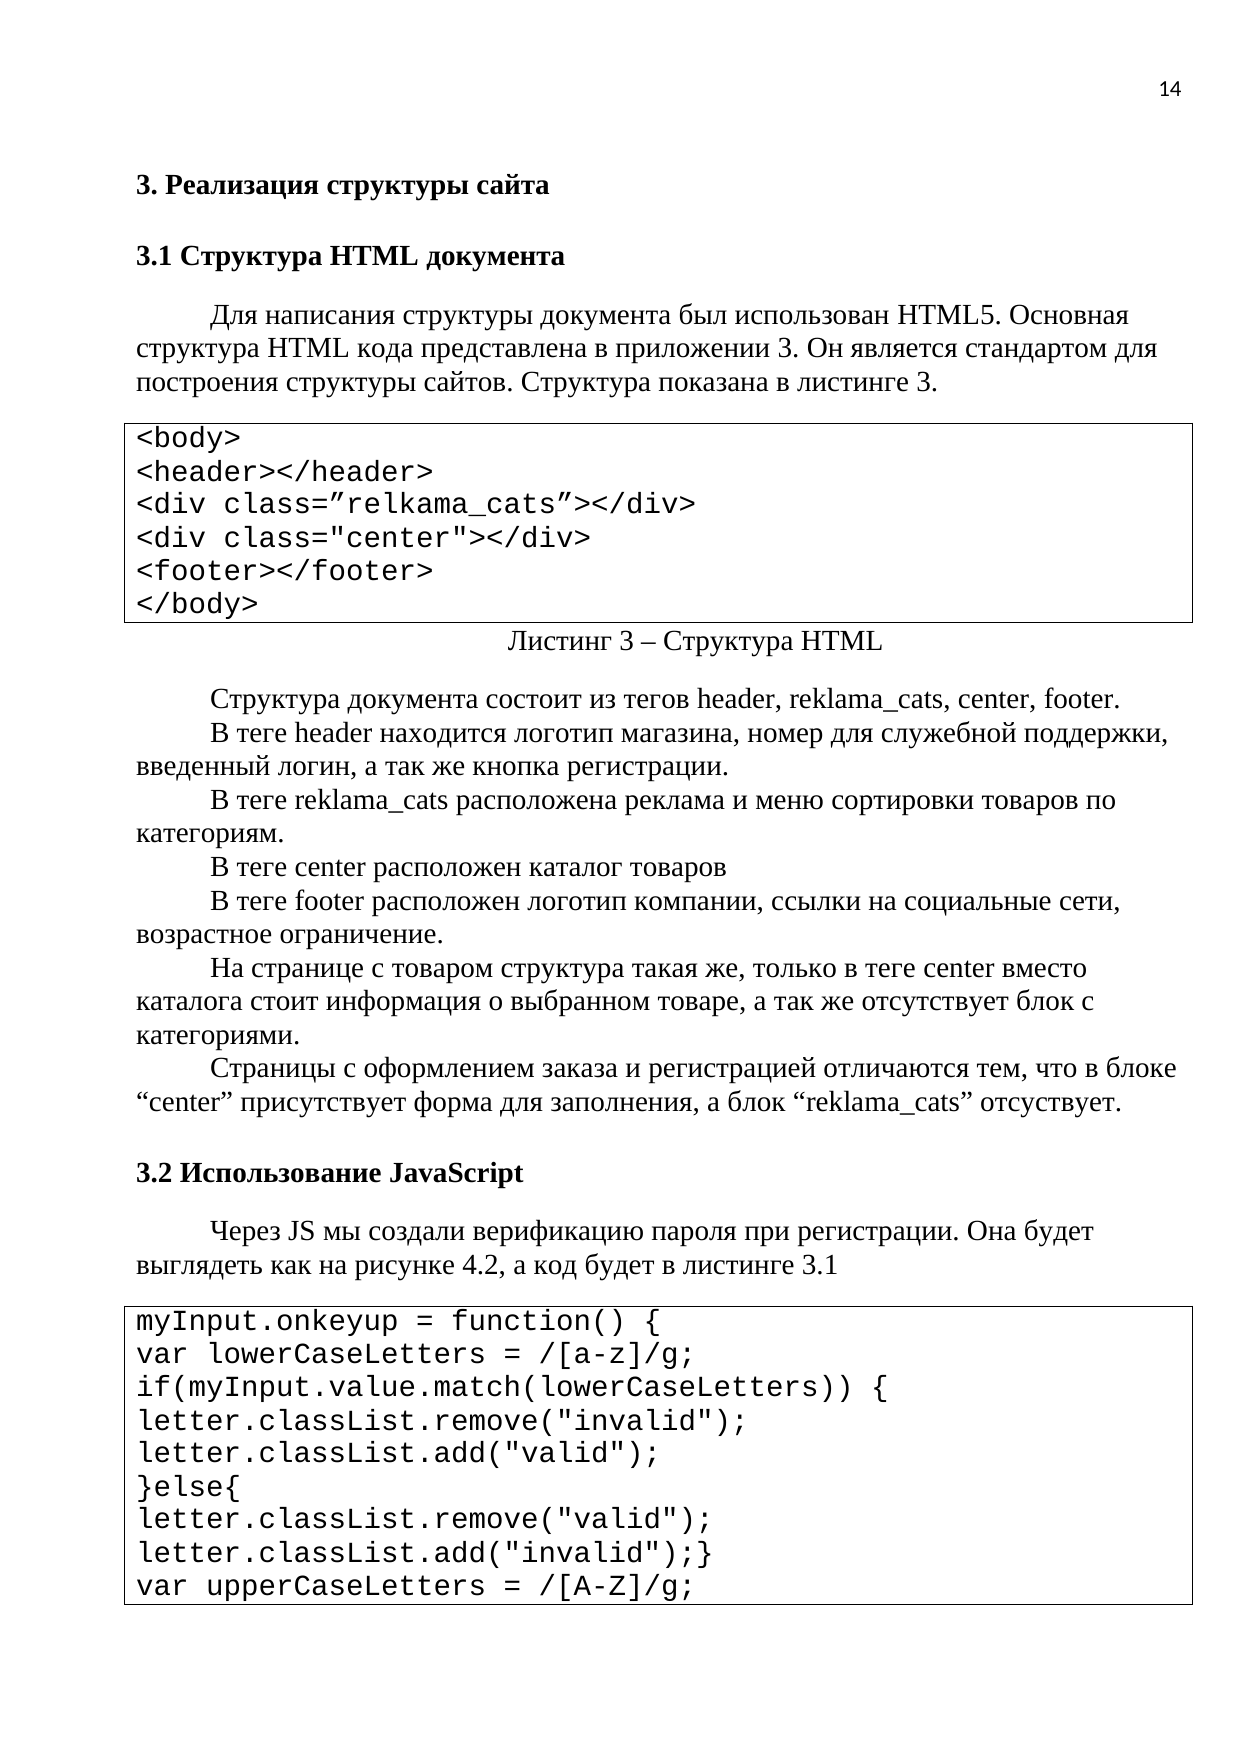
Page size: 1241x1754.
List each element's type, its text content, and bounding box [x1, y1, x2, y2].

text В теге header находится логотип магазина, номер для служебной поддержки, введенный логин, а так же кнопка регистрации. [136, 715, 1181, 782]
text Для написания структуры документа был использован HTML5. Основная структура HTML кода представлена в приложении 3. Он является стандартом для построения структуры сайтов. Структура показана в листинге 3. [136, 297, 1181, 398]
text Страницы с оформлением заказа и регистрацией отличаются тем, что в блоке “center” присутствует форма для заполнения, а блок “reklama_cats” отсуствует. [136, 1050, 1181, 1117]
text Через JS мы создали верификацию пароля при регистрации. Она будет выглядеть как на рисунке 4.2, а код будет в листинге 3.1 [136, 1213, 1181, 1281]
subtitle 3.1 Структура HTML документа [136, 238, 1181, 272]
subtitle 3. Реализация структуры сайта [136, 167, 1181, 201]
text В теге footer расположен логотип компании, ссылки на социальные сети, возрастное ограничение. [136, 883, 1181, 950]
text Листинг 3 – Структура HTML [136, 623, 1181, 656]
text Структура документа состоит из тегов header, reklama_cats, center, footer. [136, 681, 1181, 715]
table_header <body> <header></header> <div class=”relkama_cats”></div> <div class="center"></div> <footer></footer> </body> [125, 424, 1192, 622]
text В теге reklama_cats расположена реклама и меню сортировки товаров по категориям. [136, 782, 1181, 849]
text В теге center расположен каталог товаров [136, 849, 1181, 883]
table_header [125, 1307, 1192, 1604]
subtitle 3.2 Использование JavaScript [136, 1155, 1181, 1188]
text На странице с товаром структура такая же, только в теге center вместо каталога стоит информация о выбранном товаре, а так же отсутствует блок с категориями. [136, 950, 1181, 1050]
